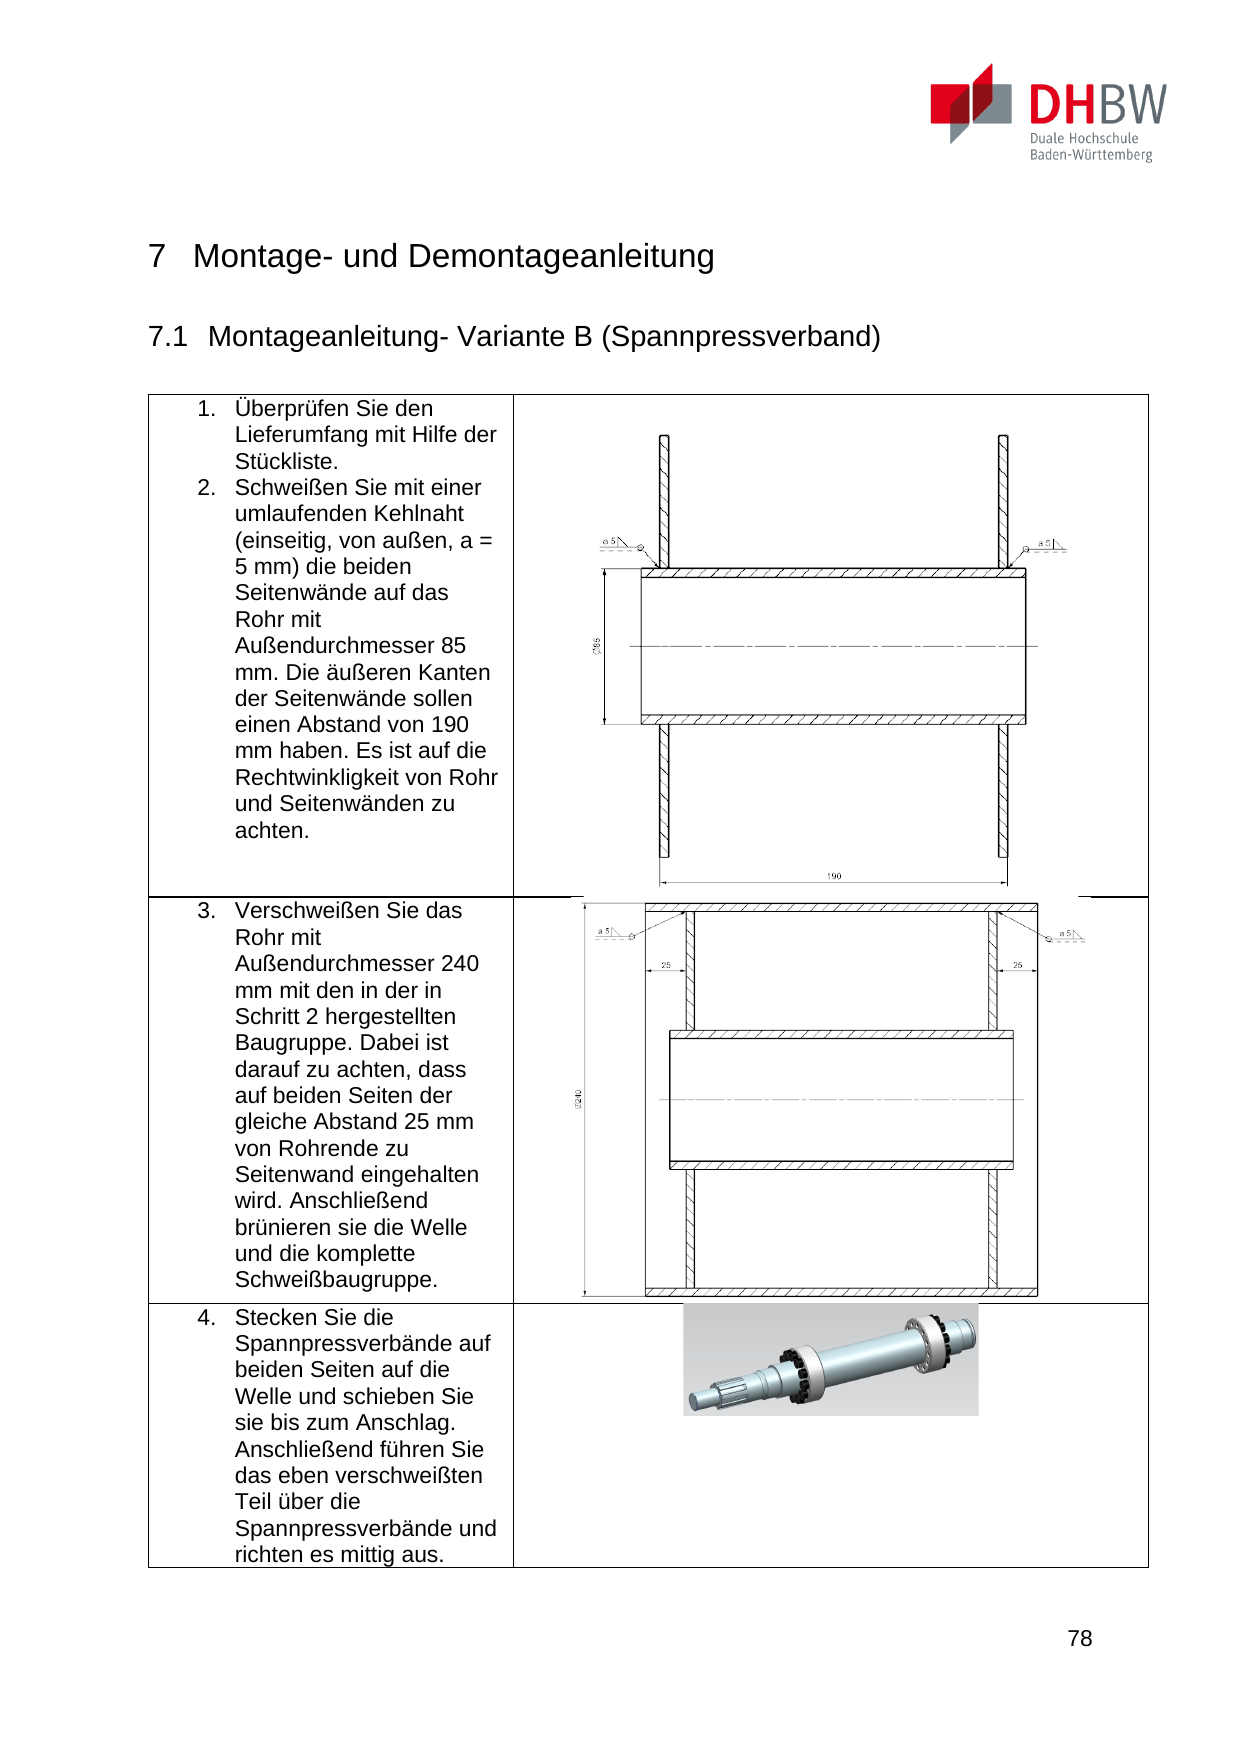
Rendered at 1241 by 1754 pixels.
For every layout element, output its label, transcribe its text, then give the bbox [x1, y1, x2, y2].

table_header [514, 395, 1148, 896]
picture [571, 424, 1091, 1416]
table_header Überprüfen Sie den Lieferumfang mit Hilfe der Stückliste. Schweißen Sie mit einer umlaufenden Kehlnaht (einseitig, von außen, a = 5 mm) die beiden Seitenwände auf das Rohr mit Außendurchmesser 85 mm. Die äußeren Kanten der Seitenwände sollen einen Abstand von 190 mm haben. Es ist auf die Rechtwinkligkeit von Rohr und Seitenwänden zu achten. [149, 395, 513, 896]
table_cell [514, 898, 571, 1303]
table_cell [514, 1304, 1148, 1567]
table_cell Verschweißen Sie das Rohr mit Außendurchmesser 240 mm mit den in der in Schritt 2 hergestellten Baugruppe. Dabei ist darauf zu achten, dass auf beiden Seiten der gleiche Abstand 25 mm von Rohrende zu Seitenwand eingehalten wird. Anschließend brünieren sie die Welle und die komplette Schweißbaugruppe. [149, 898, 513, 1303]
table_cell [1091, 898, 1148, 1303]
subtitle Montage- und Demontageanleitung [148, 236, 1092, 274]
picture [930, 63, 1167, 163]
subtitle Montageanleitung- Variante B (Spannpressverband) [148, 318, 1092, 352]
